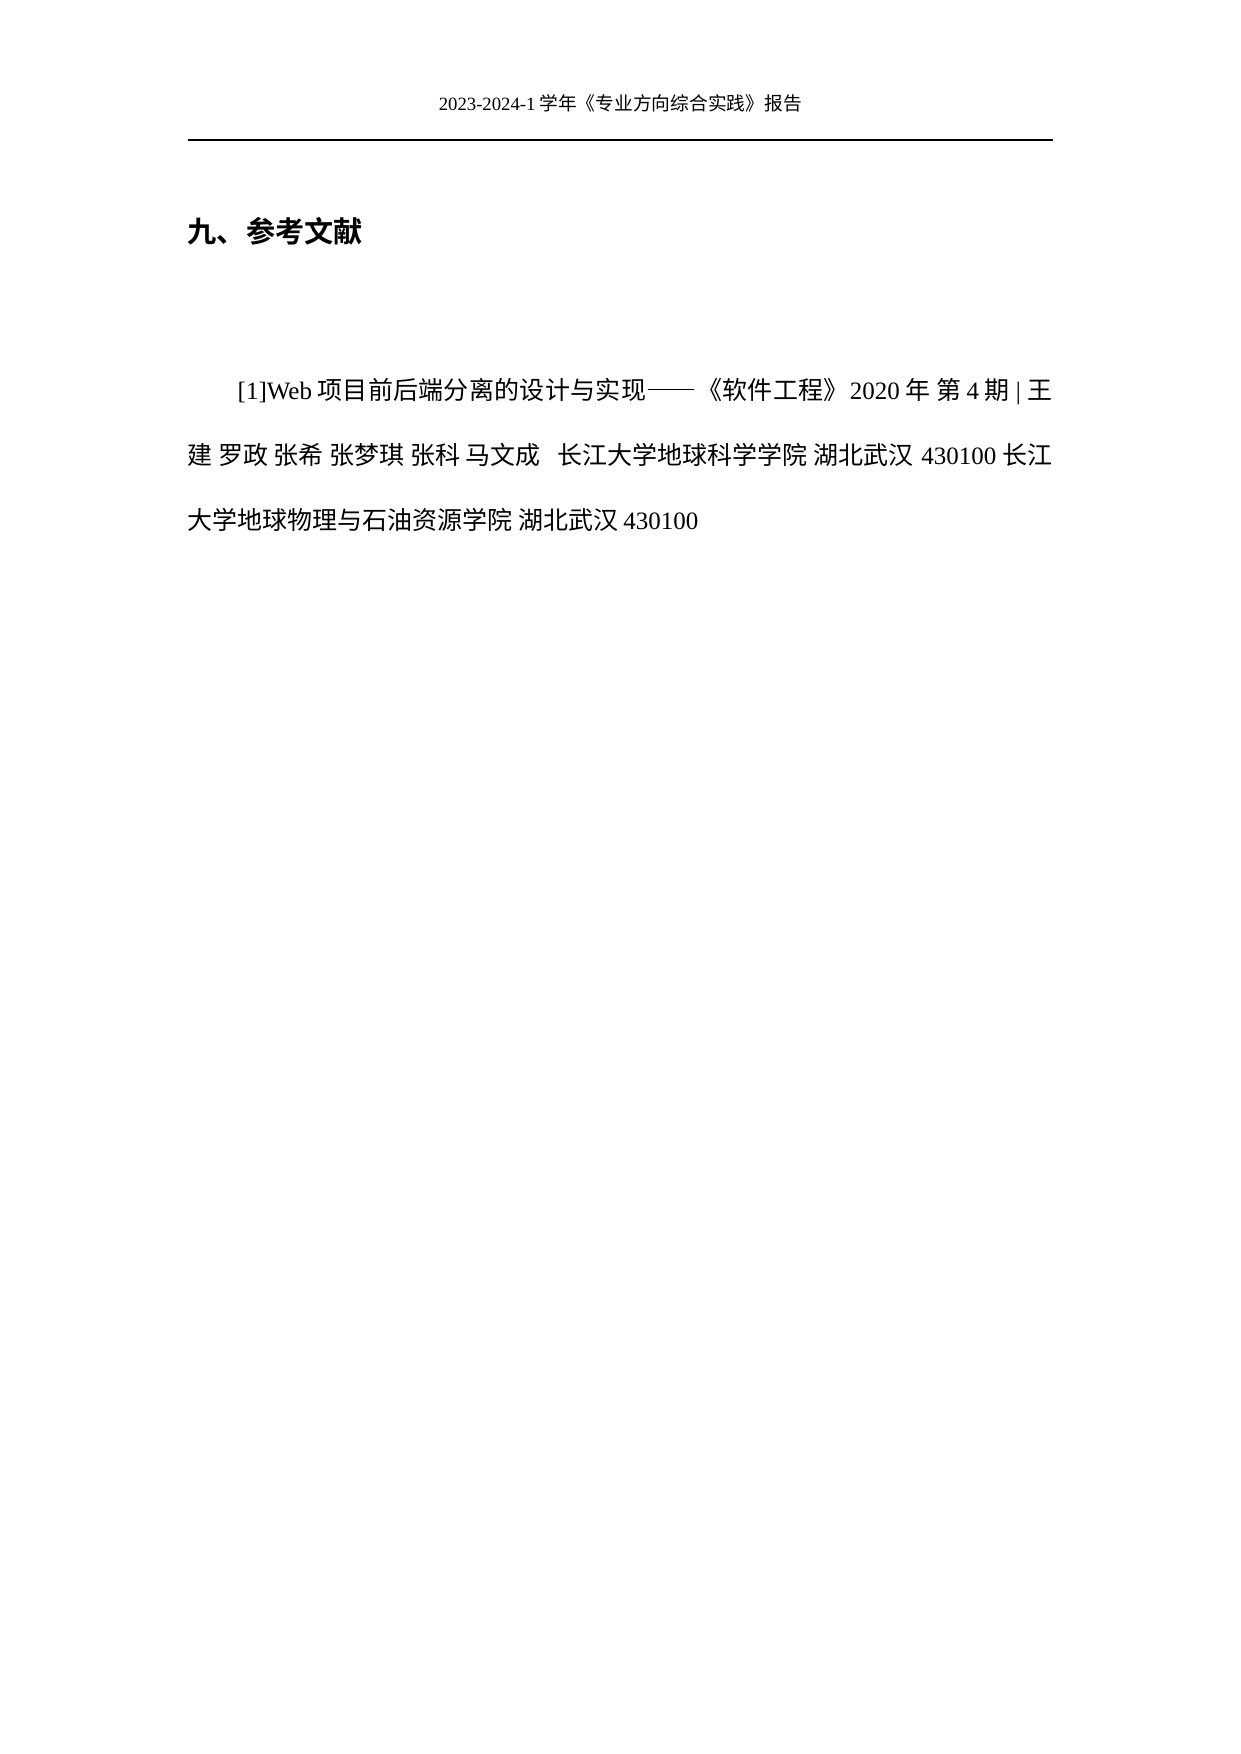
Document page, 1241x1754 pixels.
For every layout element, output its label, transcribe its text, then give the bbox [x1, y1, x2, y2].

subtitle 九、参考文献 [187, 197, 1053, 262]
text [1]Web项目前后端分离的设计与实现——《软件工程》2020年 第4期 | 王建 罗政 张希 张梦琪 张科 马文成 长江大学地球科学学院 湖北武汉430100 长江大学地球物理与石油资源学院 湖北武汉430100 [187, 356, 1053, 551]
